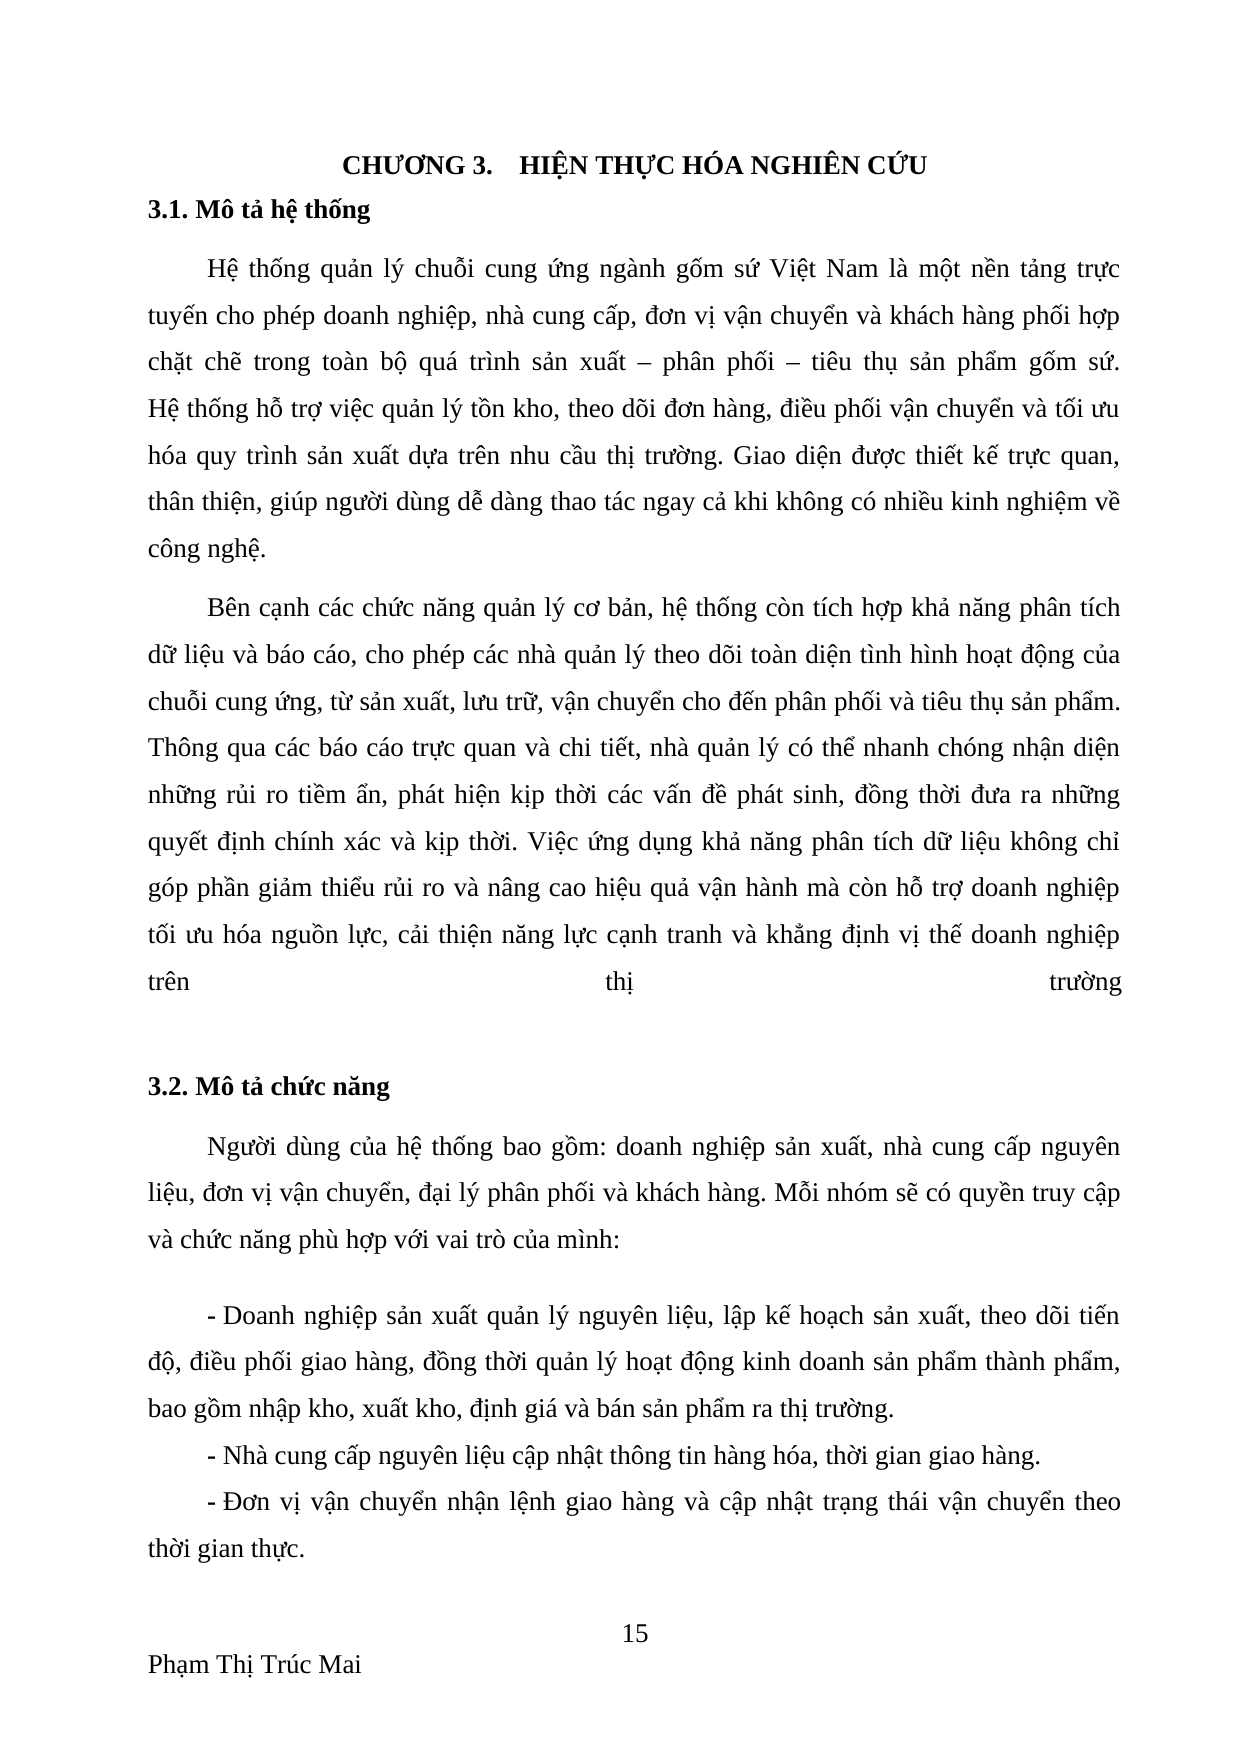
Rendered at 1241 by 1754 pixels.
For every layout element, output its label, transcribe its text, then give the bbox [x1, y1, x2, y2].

text Người dùng của hệ thống bao gồm: doanh nghiệp sản xuất, nhà cung cấp nguyên liệu, đơn vị vận chuyển, đại lý phân phối và khách hàng. Mỗi nhóm sẽ có quyền truy cập và chức năng phù hợp với vai trò của mình: [148, 1129, 1122, 1254]
subtitle Mô tả hệ thống [148, 193, 1122, 224]
list Doanh nghiệp sản xuất quản lý nguyên liệu, lập kế hoạch sản xuất, theo dõi tiến độ, điều phối giao hàng, đồng thời quản lý hoạt động kinh doanh sản phẩm thành phẩm, bao gồm nhập kho, xuất kho, định giá và bán sản phẩm ra thị trường. [148, 1299, 1122, 1423]
text Bên cạnh các chức năng quản lý cơ bản, hệ thống còn tích hợp khả năng phân tích dữ liệu và báo cáo, cho phép các nhà quản lý theo dõi toàn diện tình hình hoạt động của chuỗi cung ứng, từ sản xuất, lưu trữ, vận chuyển cho đến phân phối và tiêu thụ sản phẩm. Thông qua các báo cáo trực quan và chi tiết, nhà quản lý có thể nhanh chóng nhận diện những rủi ro tiềm ẩn, phát hiện kịp thời các vấn đề phát sinh, đồng thời đưa ra những quyết định chính xác và kịp thời. Việc ứng dụng khả năng phân tích dữ liệu không chỉ góp phần giảm thiểu rủi ro và nâng cao hiệu quả vận hành mà còn hỗ trợ doanh nghiệp tối ưu hóa nguồn lực, cải thiện năng lực cạnh tranh và khẳng định vị thế doanh nghiệp trên thị trường [148, 591, 1122, 1042]
subtitle Mô tả chức năng [148, 1070, 1122, 1102]
list Nhà cung cấp nguyên liệu cập nhật thông tin hàng hóa, thời gian giao hàng. [148, 1468, 1122, 1499]
text Hệ thống quản lý chuỗi cung ứng ngành gốm sứ Việt Nam là một nền tảng trực tuyến cho phép doanh nghiệp, nhà cung cấp, đơn vị vận chuyển và khách hàng phối hợp chặt chẽ trong toàn bộ quá trình sản xuất – phân phối – tiêu thụ sản phẩm gốm sứ. Hệ thống hỗ trợ việc quản lý tồn kho, theo dõi đơn hàng, điều phối vận chuyển và tối ưu hóa quy trình sản xuất dựa trên nhu cầu thị trường. Giao diện được thiết kế trực quan, thân thiện, giúp người dùng dễ dàng thao tác ngay cả khi không có nhiều kinh nghiệm về công nghệ. [148, 252, 1122, 563]
subtitle HIỆN THỰC HÓA NGHIÊN CỨU [148, 149, 1122, 180]
